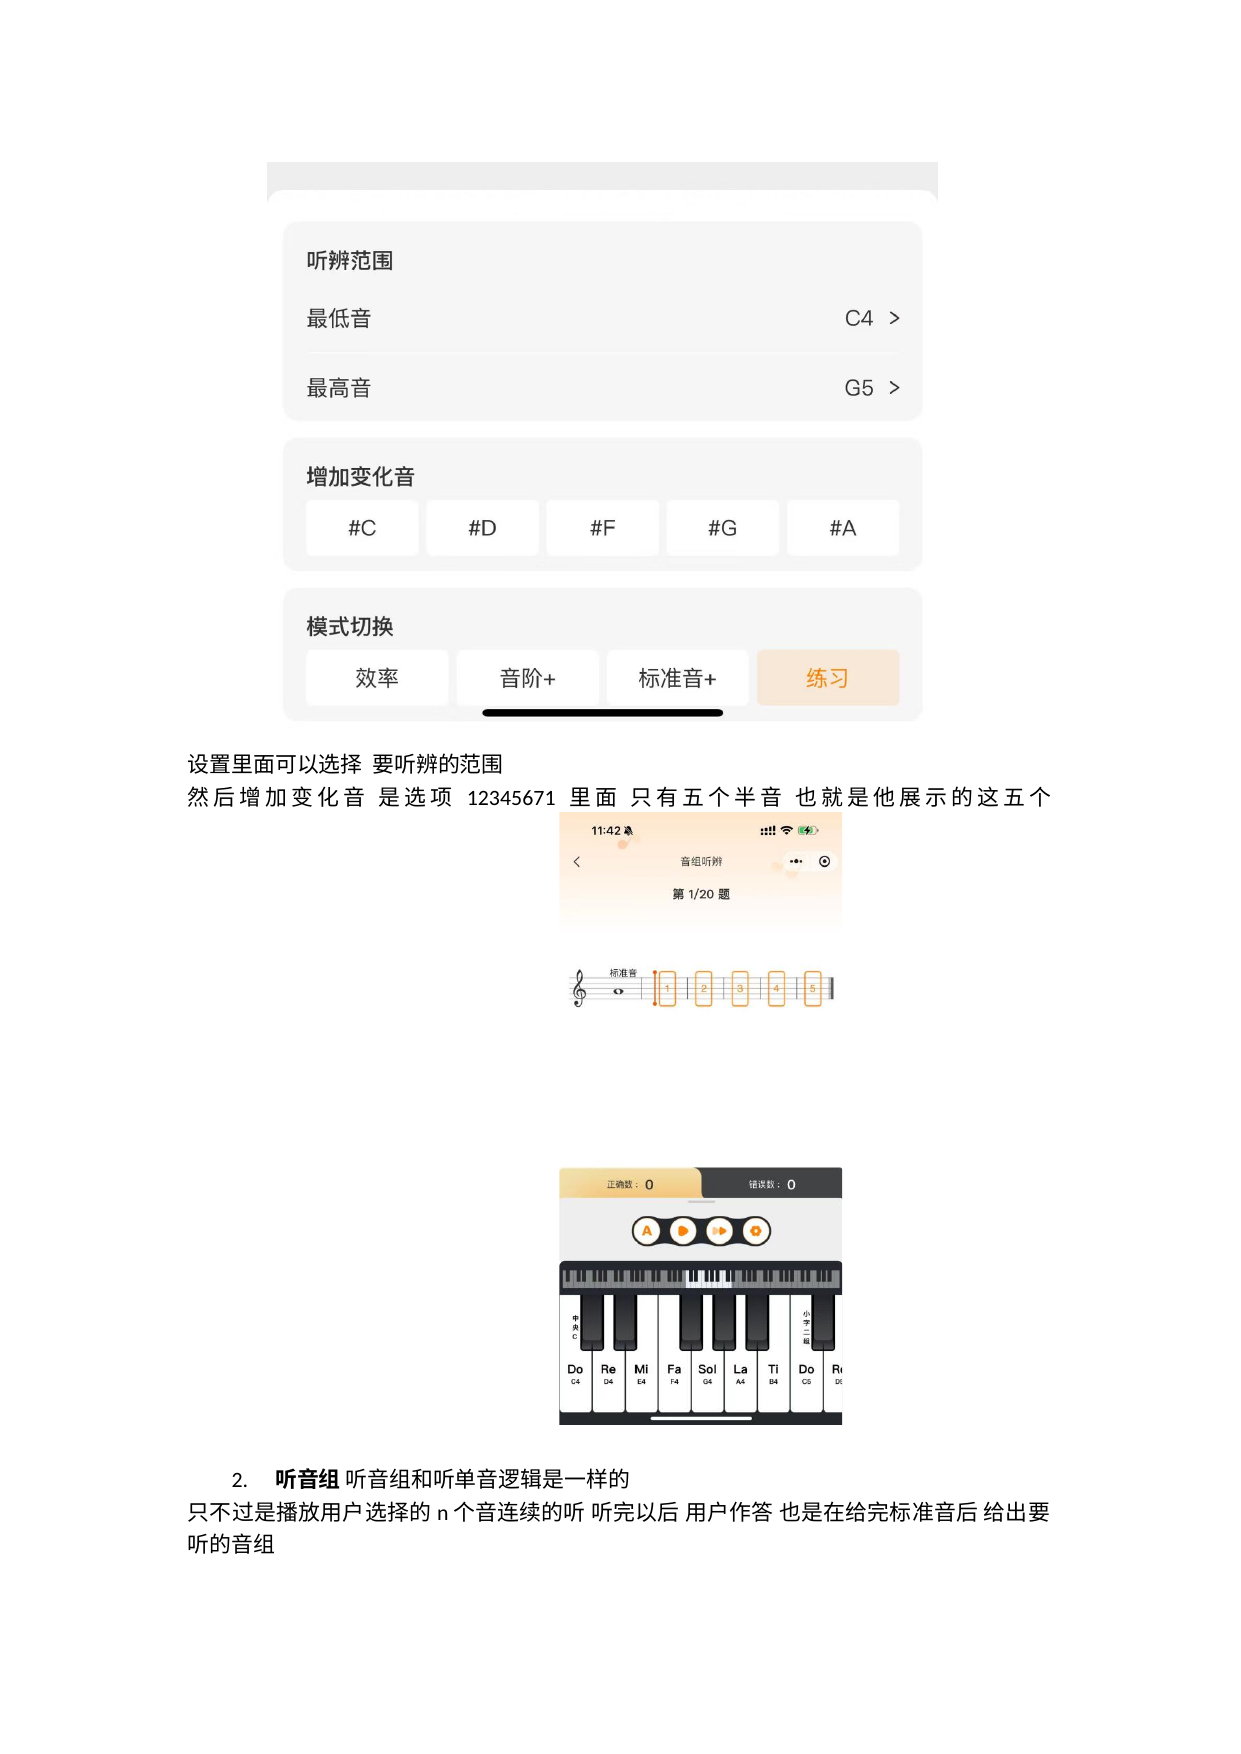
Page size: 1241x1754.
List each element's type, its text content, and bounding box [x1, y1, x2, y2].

picture [267, 162, 938, 729]
list 听音组 听音组和听单音逻辑是一样的 [187, 1462, 1053, 1494]
picture [559, 812, 843, 1425]
list 设置里面可以选择 要听辨的范围 [187, 747, 1053, 779]
list 只不过是播放用户选择的n个音连续的听 听完以后 用户作答 也是在给完标准音后 给出要听的音组 [187, 1494, 1053, 1559]
